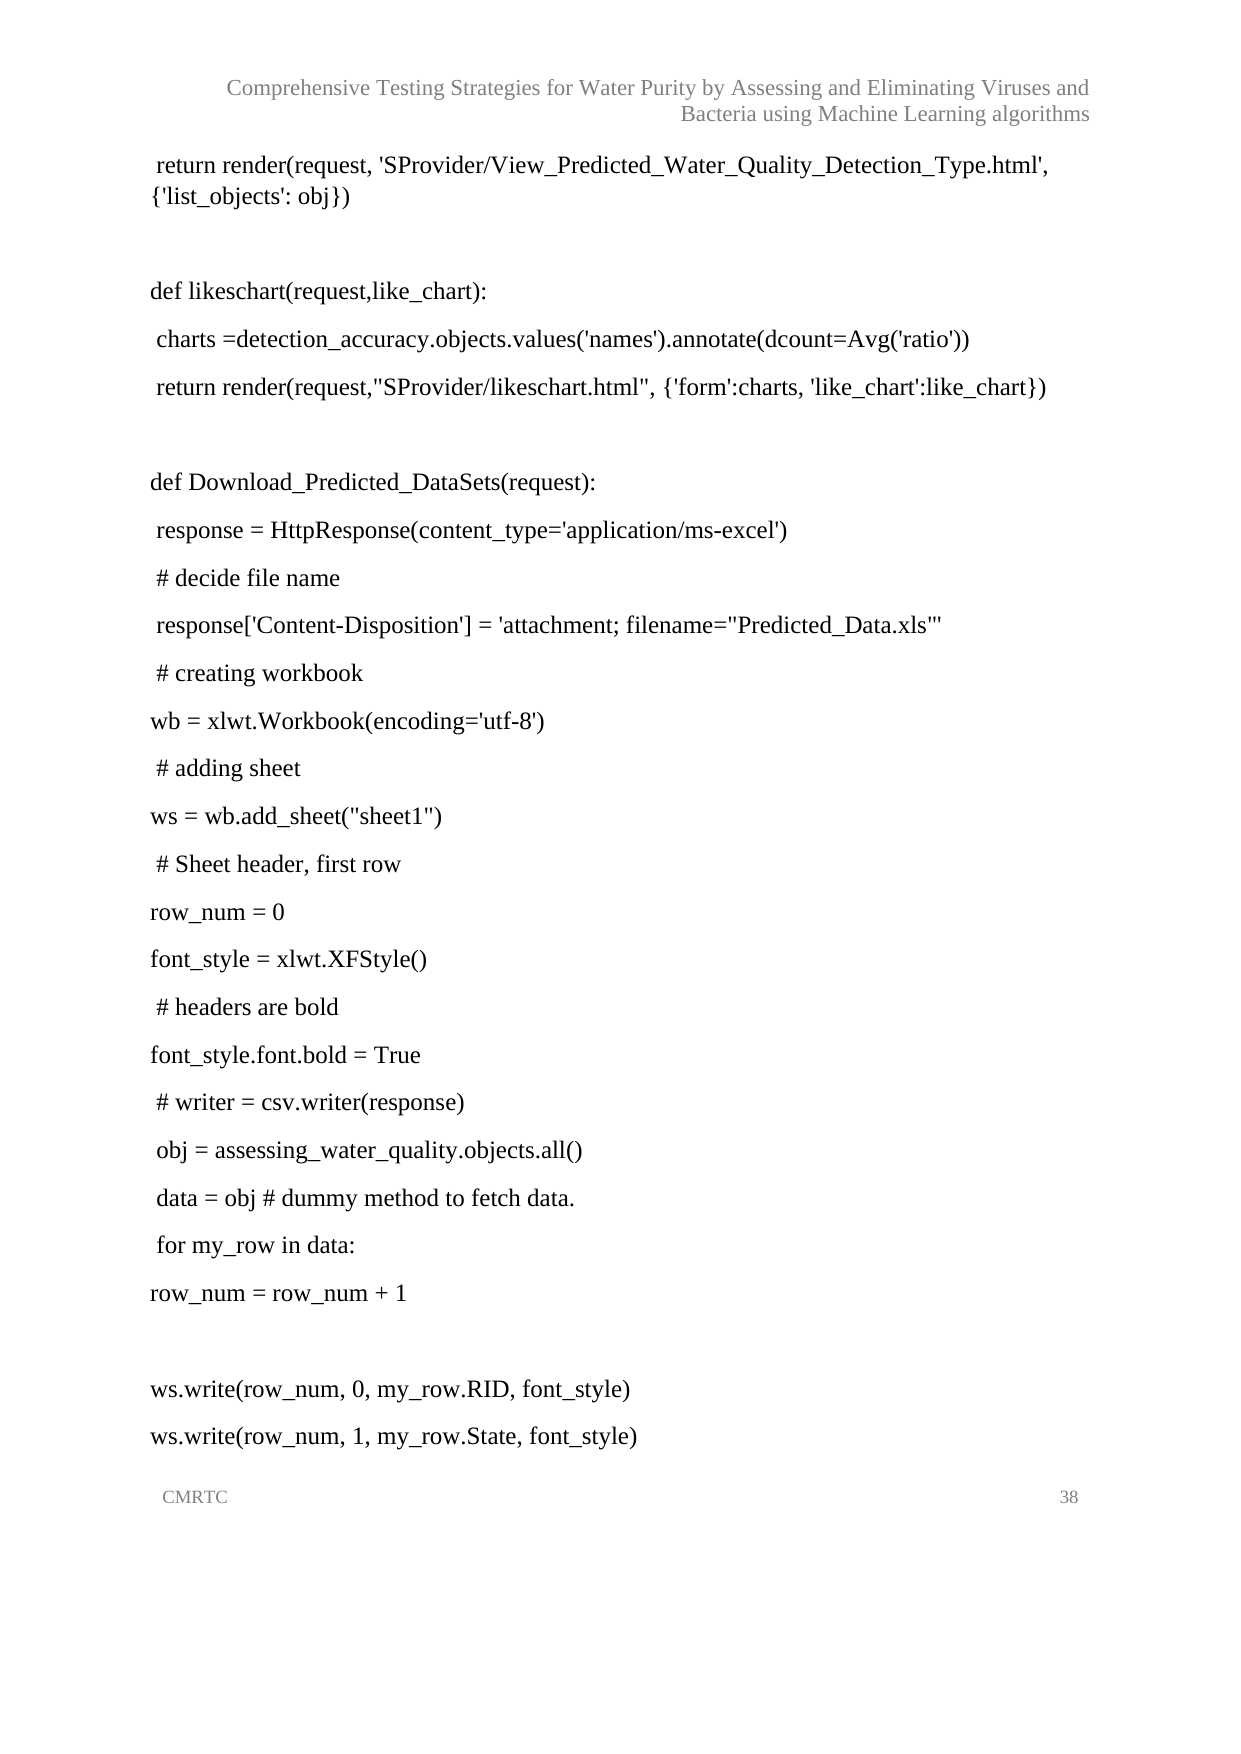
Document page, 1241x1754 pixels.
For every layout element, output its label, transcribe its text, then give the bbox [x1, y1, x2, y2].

text response = HttpResponse(content_type='application/ms-excel') [150, 515, 1090, 544]
text wb = xlwt.Workbook(encoding='utf-8') [150, 706, 1090, 734]
text ws = wb.add_sheet("sheet1") [150, 801, 1090, 830]
text # Sheet header, first row [150, 849, 1090, 878]
text obj = assessing_water_quality.objects.all() [150, 1135, 1090, 1164]
text # headers are bold [150, 992, 1090, 1021]
text return render(request, 'SProvider/View_Predicted_Water_Quality_Detection_Type.html', {'list_objects': obj}) [150, 150, 1090, 210]
text row_num = 0 [150, 897, 1090, 925]
text # creating workbook [150, 658, 1090, 687]
text ws.write(row_num, 1, my_row.State, font_style) [150, 1421, 1090, 1450]
text # writer = csv.writer(response) [150, 1087, 1090, 1116]
text def Download_Predicted_DataSets(request): [150, 467, 1090, 496]
text for my_row in data: [150, 1231, 1090, 1259]
text data = obj # dummy method to fetch data. [150, 1183, 1090, 1212]
text return render(request,"SProvider/likeschart.html", {'form':charts, 'like_chart':like_chart}) [150, 372, 1090, 401]
text # decide file name [150, 563, 1090, 591]
text def likeschart(request,like_chart): [150, 276, 1090, 305]
text font_style = xlwt.XFStyle() [150, 944, 1090, 973]
text response['Content-Disposition'] = 'attachment; filename="Predicted_Data.xls"' [150, 610, 1090, 639]
text ws.write(row_num, 0, my_row.RID, font_style) [150, 1374, 1090, 1402]
text font_style.font.bold = True [150, 1040, 1090, 1068]
text row_num = row_num + 1 [150, 1278, 1090, 1307]
text # adding sheet [150, 753, 1090, 782]
text charts =detection_accuracy.objects.values('names').annotate(dcount=Avg('ratio')) [150, 324, 1090, 353]
